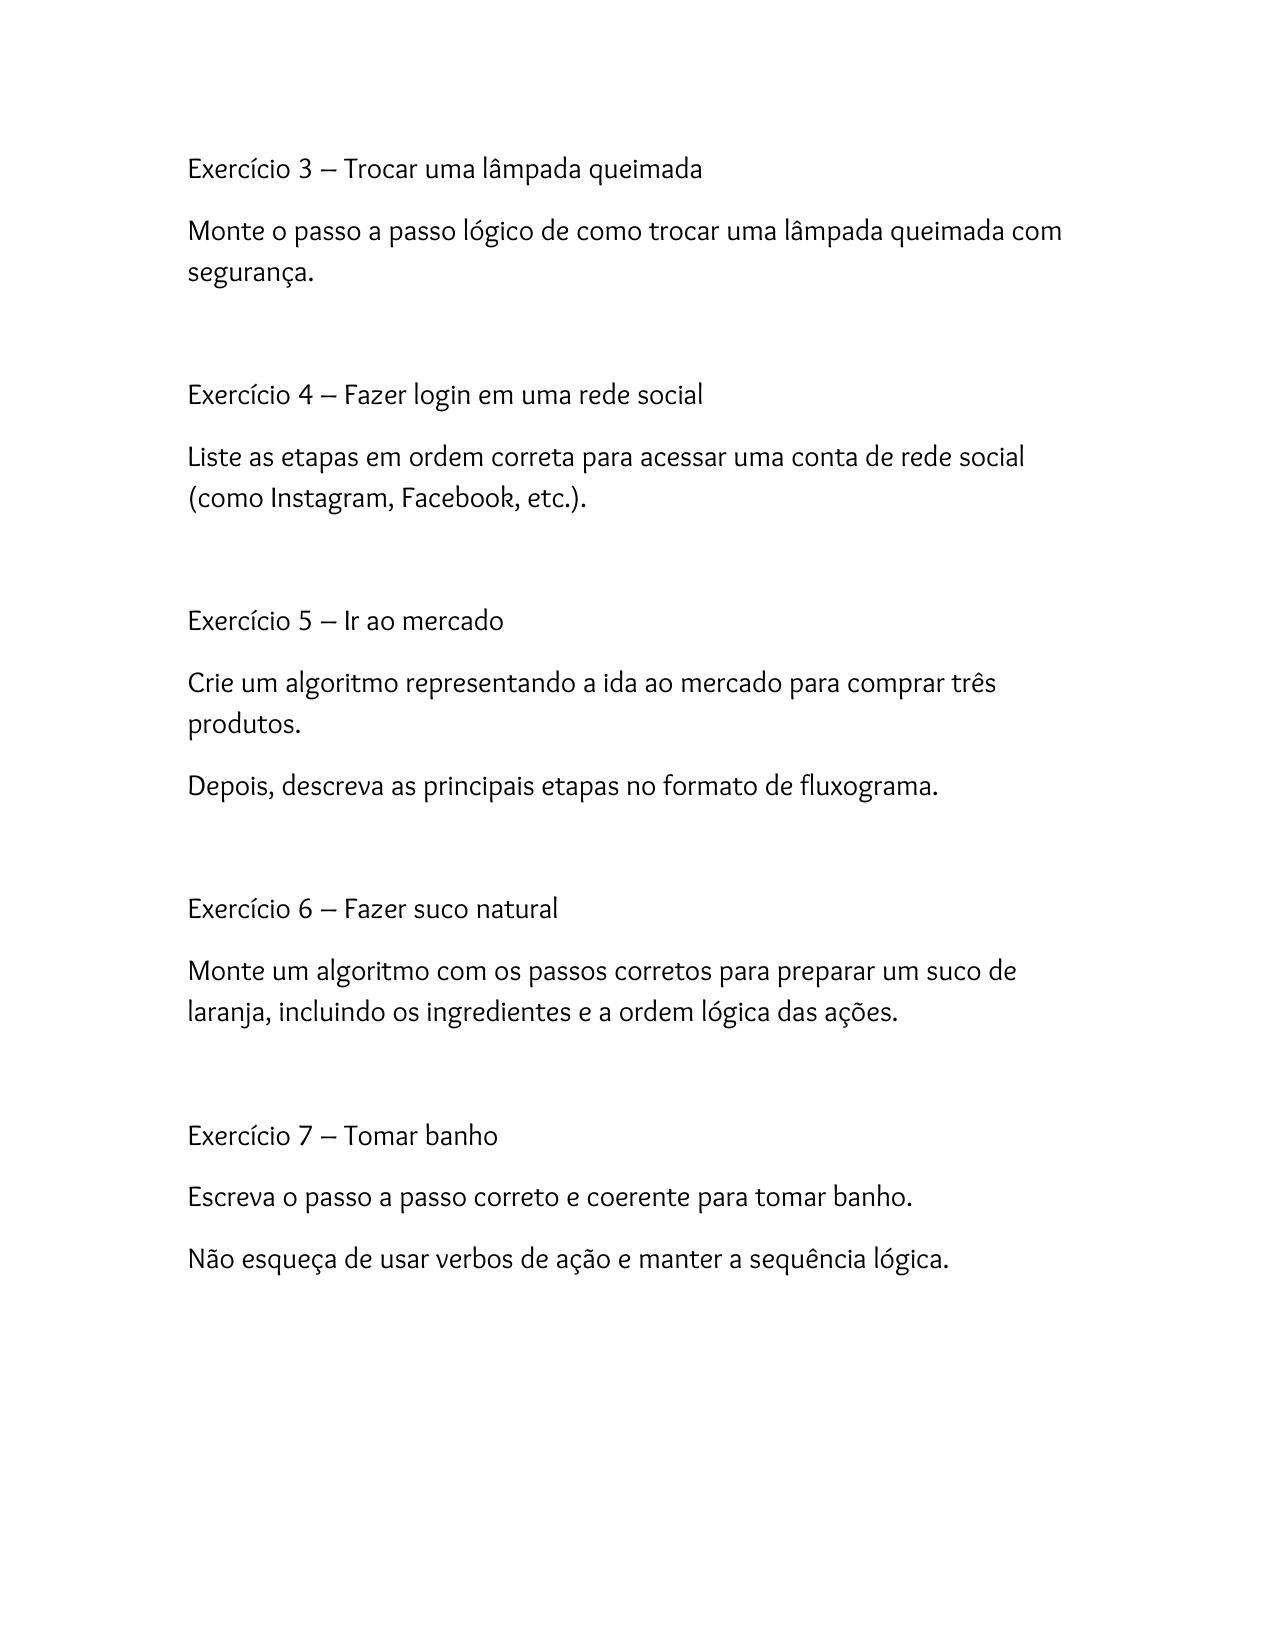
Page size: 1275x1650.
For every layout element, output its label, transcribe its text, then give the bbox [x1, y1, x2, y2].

text Não esqueça de usar verbos de ação e manter a sequência lógica. [187, 1240, 1087, 1276]
text Monte o passo a passo lógico de como trocar uma lâmpada queimada com segurança. [187, 212, 1087, 288]
text Monte um algoritmo com os passos corretos para preparar um suco de laranja, incluindo os ingredientes e a ordem lógica das ações. [187, 952, 1087, 1029]
text Exercício 5 – Ir ao mercado [187, 602, 1087, 638]
text Exercício 3 – Trocar uma lâmpada queimada [187, 150, 1087, 186]
text Crie um algoritmo representando a ida ao mercado para comprar três produtos. [187, 664, 1087, 741]
text Exercício 4 – Fazer login em uma rede social [187, 376, 1087, 412]
text Exercício 6 – Fazer suco natural [187, 891, 1087, 926]
text Liste as etapas em ordem correta para acessar uma conta de rede social (como Instagram, Facebook, etc.). [187, 438, 1087, 514]
text Depois, descreva as principais etapas no formato de fluxograma. [187, 767, 1087, 803]
text Exercício 7 – Tomar banho [187, 1117, 1087, 1152]
text Escreva o passo a passo correto e coerente para tomar banho. [187, 1178, 1087, 1214]
